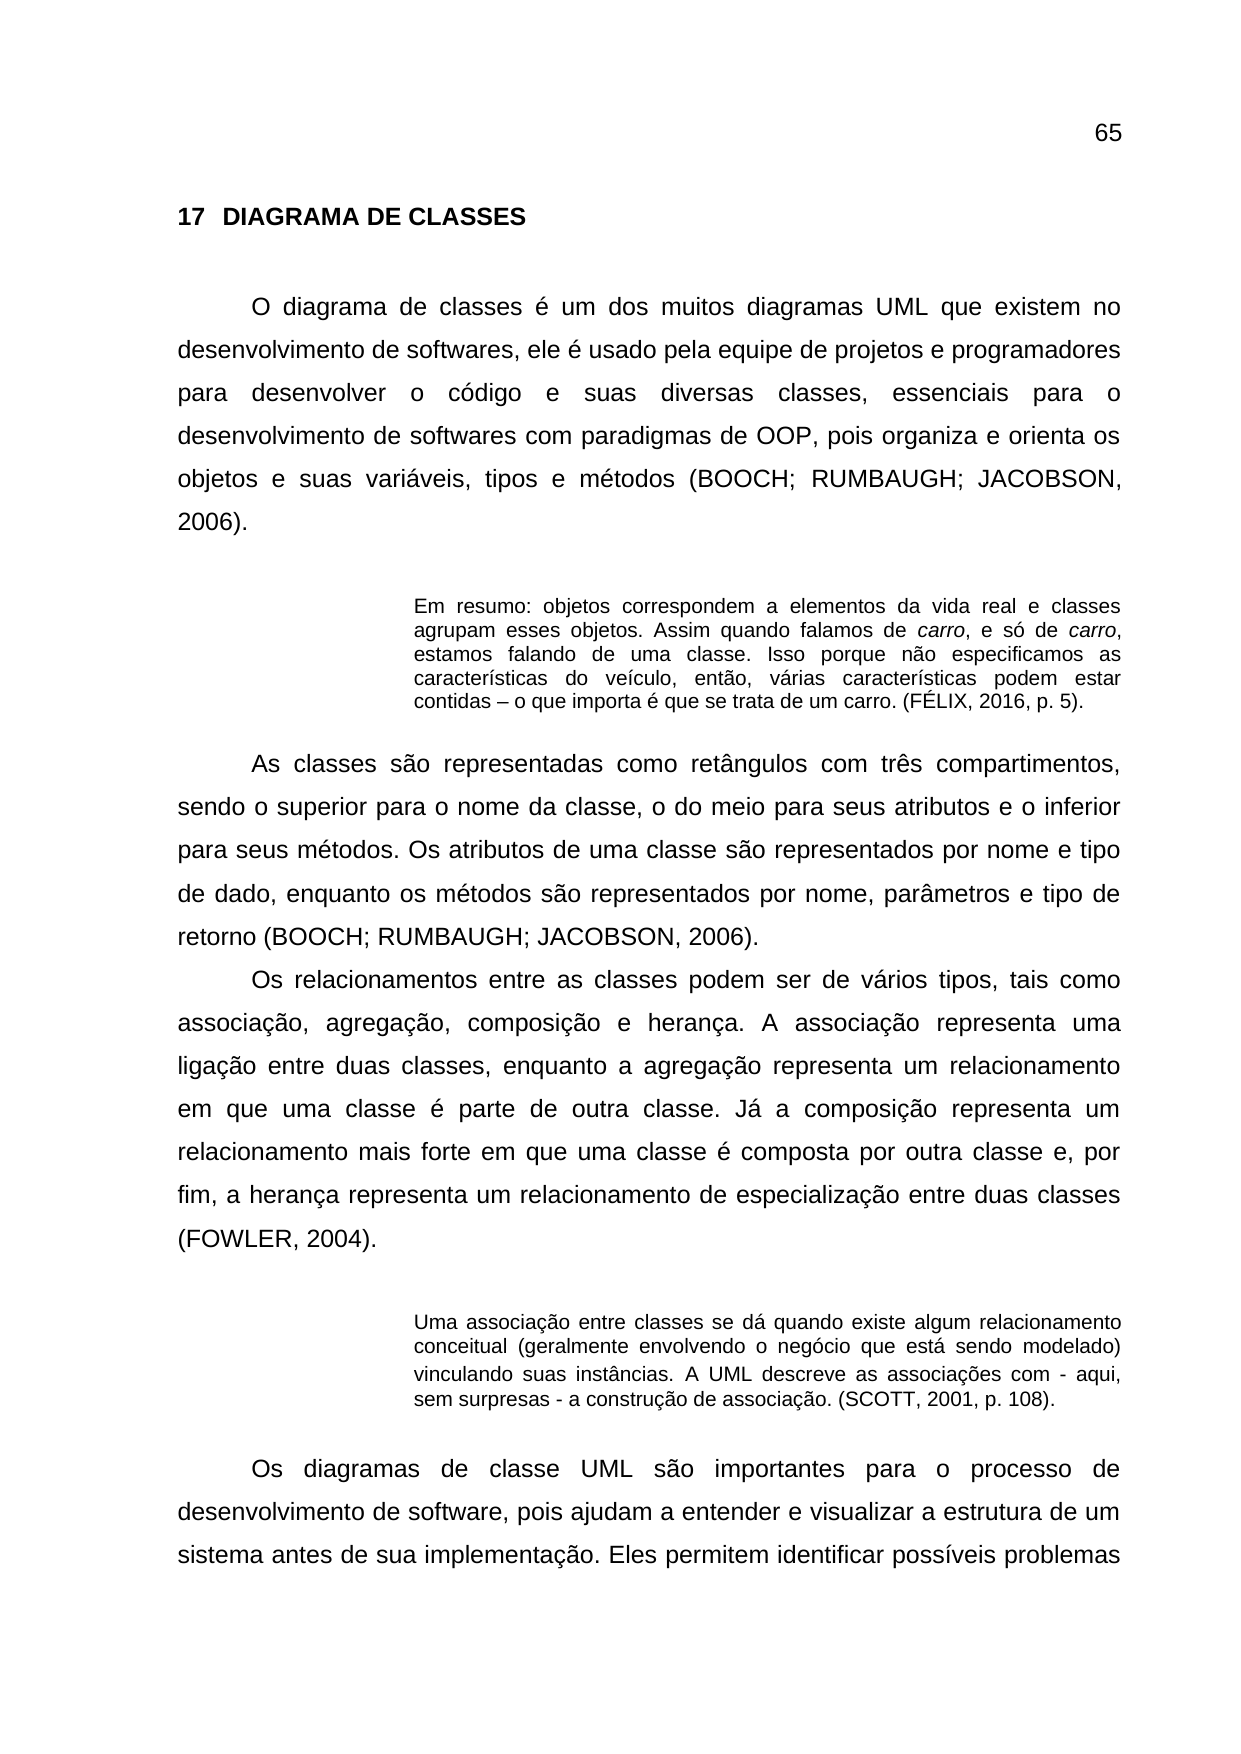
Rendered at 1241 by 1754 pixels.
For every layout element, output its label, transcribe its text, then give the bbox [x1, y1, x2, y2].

text O diagrama de classes é um dos muitos diagramas UML que existem no desenvolvimento de softwares, ele é usado pela equipe de projetos e programadores para desenvolver o código e suas diversas classes, essenciais para o desenvolvimento de softwares com paradigmas de OOP, pois organiza e orienta os objetos e suas variáveis, tipos e métodos (BOOCH; RUMBAUGH; JACOBSON, 2006). [177, 292, 1122, 536]
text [177, 1453, 1122, 1568]
subtitle DIAGRAMA DE CLASSES [177, 202, 1122, 231]
text As classes são representadas como retângulos com três compartimentos, sendo o superior para o nome da classe, o do meio para seus atributos e o inferior para seus métodos. Os atributos de uma classe são representados por nome e tipo de dado, enquanto os métodos são representados por nome, parâmetros e tipo de retorno (BOOCH; RUMBAUGH; JACOBSON, 2006). [177, 749, 1122, 950]
text Uma associação entre classes se dá quando existe algum relacionamento conceitual (geralmente envolvendo o negócio que está sendo modelado) vinculando suas instâncias. A UML descreve as associações com - aqui, sem surpresas - a construção de associação. (SCOTT, 2001, p. 108). [413, 1310, 1122, 1410]
text Os relacionamentos entre as classes podem ser de vários tipos, tais como associação, agregação, composição e herança. A associação representa uma ligação entre duas classes, enquanto a agregação representa um relacionamento em que uma classe é parte de outra classe. Já a composição representa um relacionamento mais forte em que uma classe é composta por outra classe e, por fim, a herança representa um relacionamento de especialização entre duas classes (FOWLER, 2004). [177, 965, 1122, 1252]
text Em resumo: objetos correspondem a elementos da vida real e classes agrupam esses objetos. Assim quando falamos de carro, e só de carro, estamos falando de uma classe. Isso porque não especificamos as características do veículo, então, várias características podem estar contidas – o que importa é que se trata de um carro. (FÉLIX, 2016, p. 5). [413, 593, 1122, 713]
